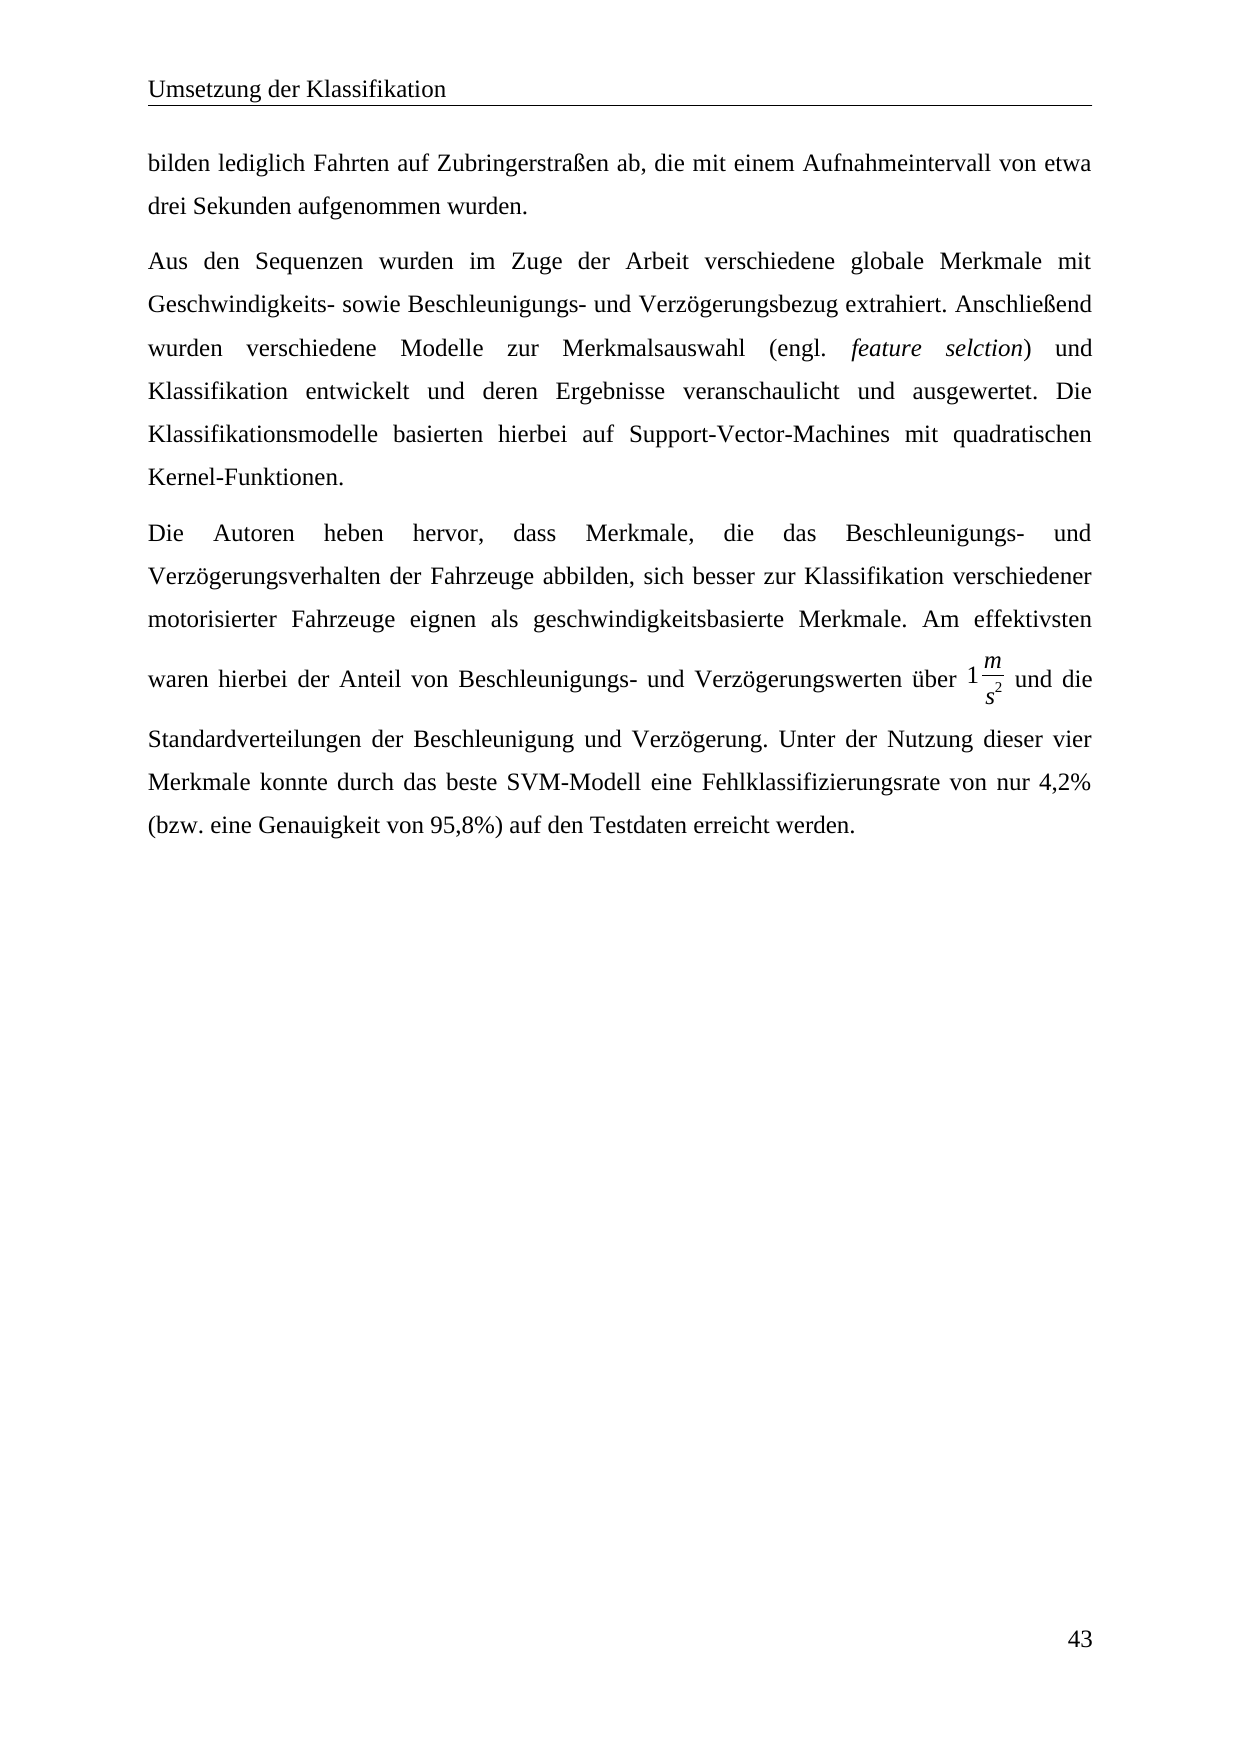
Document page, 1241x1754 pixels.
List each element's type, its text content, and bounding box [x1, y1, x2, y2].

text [148, 148, 1092, 219]
text Die Autoren heben hervor, dass Merkmale, die das Beschleunigungs- und Verzögerungsverhalten der Fahrzeuge abbilden, sich besser zur Klassifikation verschiedener motorisierter Fahrzeuge eignen als geschwindigkeitsbasierte Merkmale. Am effektivsten waren hierbei der Anteil von Beschleunigungs- und Verzögerungswerten über und die Standardverteilungen der Beschleunigung und Verzögerung. Unter der Nutzung dieser vier Merkmale konnte durch das beste SVM-Modell eine Fehlklassifizierungsrate von nur 4,2% (bzw. eine Genauigkeit von 95,8%) auf den Testdaten erreicht werden. [148, 518, 1092, 839]
text Aus den Sequenzen wurden im Zuge der Arbeit verschiedene globale Merkmale mit Geschwindigkeits- sowie Beschleunigungs- und Verzögerungsbezug extrahiert. Anschließend wurden verschiedene Modelle zur Merkmalsauswahl (engl. feature selction) und Klassifikation entwickelt und deren Ergebnisse veranschaulicht und ausgewertet. Die Klassifikationsmodelle basierten hierbei auf Support-Vector-Machines mit quadratischen Kernel-Funktionen. [148, 246, 1092, 491]
